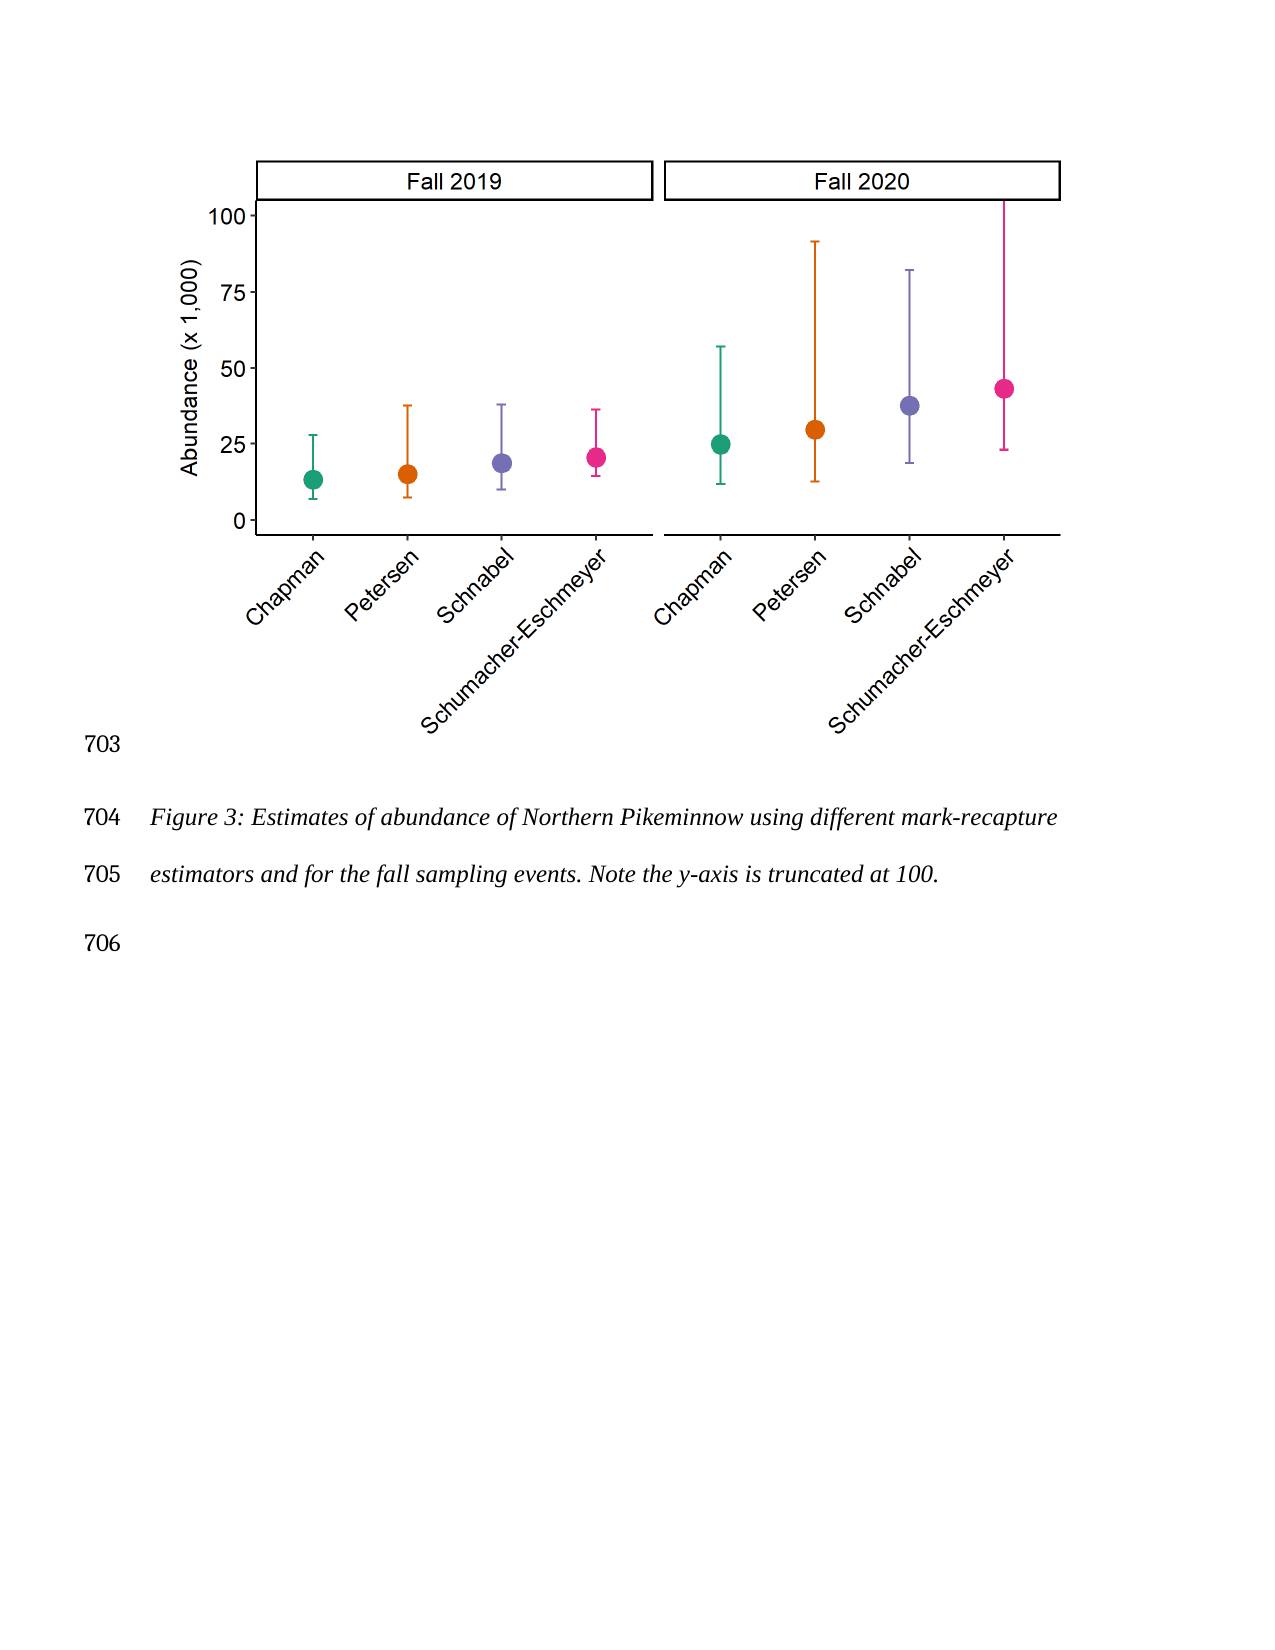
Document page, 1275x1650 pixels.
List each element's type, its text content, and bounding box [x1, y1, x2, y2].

picture [168, 150, 1072, 752]
text Figure 3: Estimates of abundance of Northern Pikeminnow using different mark-recapture estimators and for the fall sampling events. Note the y-axis is truncated at 100. [150, 802, 1125, 888]
